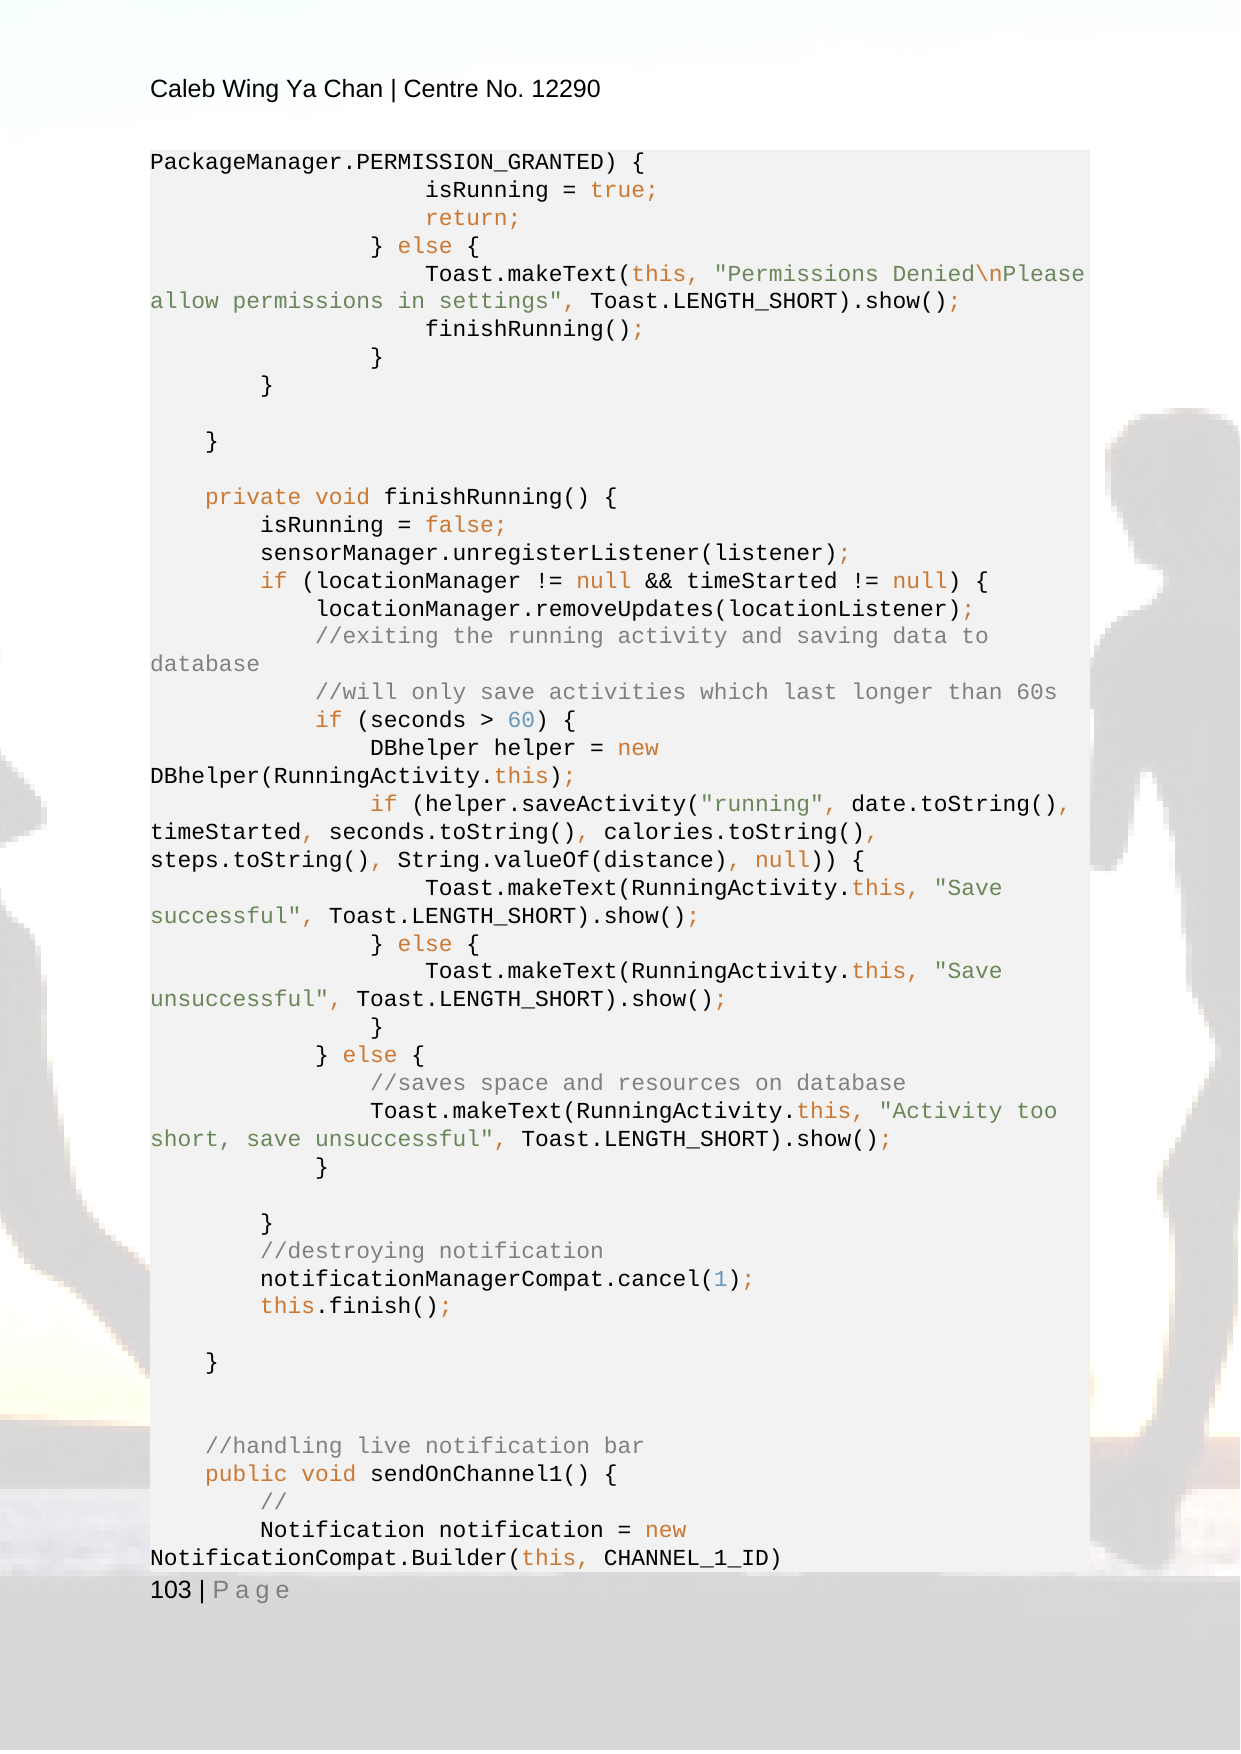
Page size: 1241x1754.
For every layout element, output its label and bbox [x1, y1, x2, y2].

text [150, 150, 1090, 1572]
